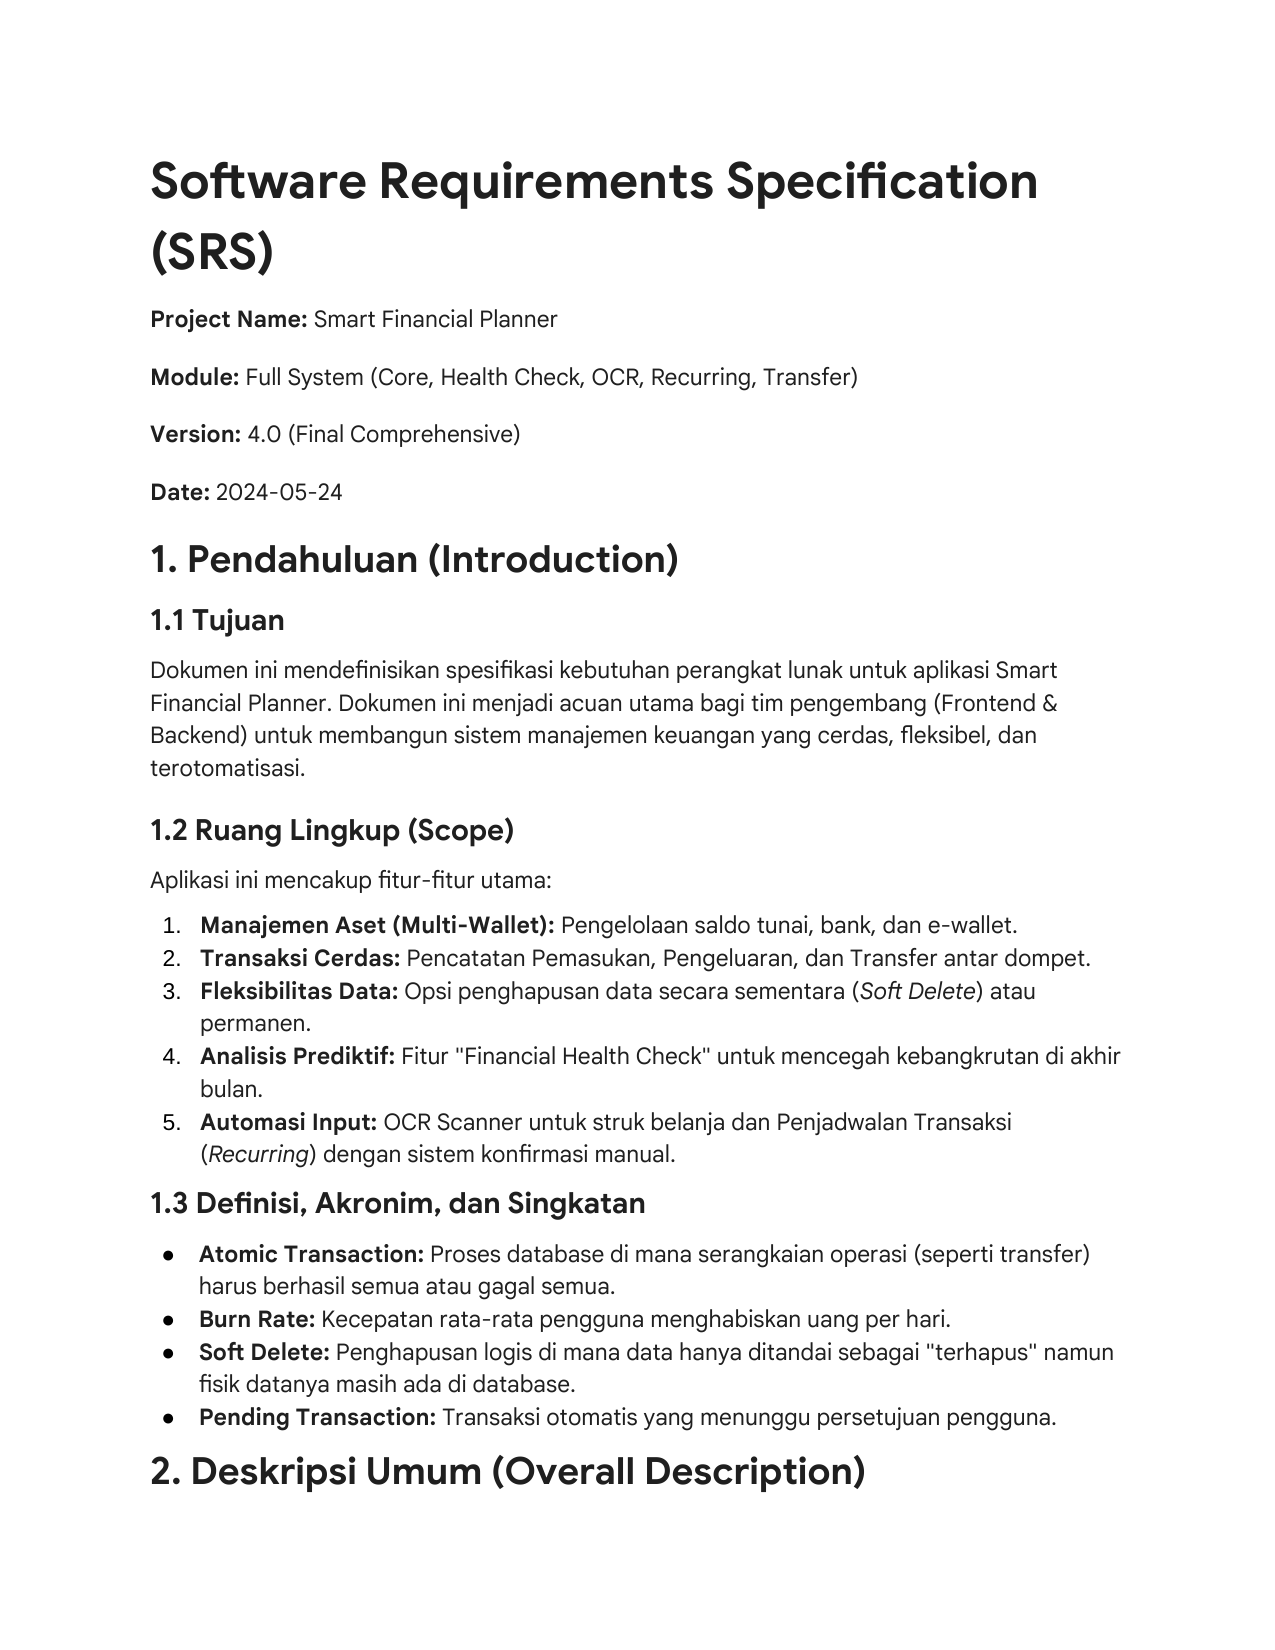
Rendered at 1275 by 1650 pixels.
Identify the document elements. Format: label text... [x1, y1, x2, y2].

list Transaksi Cerdas: Pencatatan Pemasukan, Pengeluaran, dan Transfer antar dompet. [162, 944, 1125, 973]
subtitle 1.3 Definisi, Akronim, dan Singkatan [150, 1186, 1125, 1222]
text Version: 4.0 (Final Comprehensive) [150, 421, 1125, 449]
subtitle 1. Pendahuluan (Introduction) [150, 536, 1125, 583]
list Analisis Prediktif: Fitur "Financial Health Check" untuk mencegah kebangkrutan di akhir bulan. [162, 1042, 1125, 1104]
list Soft Delete: Penghapusan logis di mana data hanya ditandai sebagai "terhapus" namun fisik datanya masih ada di database. [161, 1338, 1125, 1399]
text Dokumen ini mendefinisikan spesifikasi kebutuhan perangkat lunak untuk aplikasi Smart Financial Planner. Dokumen ini menjadi acuan utama bagi tim pengembang (Frontend & Backend) untuk membangun sistem manajemen keuangan yang cerdas, fleksibel, dan terotomatisasi. [150, 656, 1125, 783]
list Atomic Transaction: Proses database di mana serangkaian operasi (seperti transfer) harus berhasil semua atau gagal semua. [161, 1240, 1125, 1301]
subtitle Software Requirements Specification (SRS) [150, 150, 1125, 284]
text Aplikasi ini mencakup fitur-fitur utama: [150, 866, 1125, 895]
subtitle 1.1 Tujuan [150, 602, 1125, 639]
text Date: 2024-05-24 [150, 478, 1125, 507]
list Automasi Input: OCR Scanner untuk struk belanja dan Penjadwalan Transaksi (Recurring) dengan sistem konfirmasi manual. [162, 1108, 1125, 1169]
list Burn Rate: Kecepatan rata-rata pengguna menghabiskan uang per hari. [161, 1305, 1125, 1334]
text Module: Full System (Core, Health Check, OCR, Recurring, Transfer) [150, 363, 1125, 392]
list Manajemen Aset (Multi-Wallet): Pengelolaan saldo tunai, bank, dan e-wallet. [162, 911, 1125, 940]
subtitle 2. Deskripsi Umum (Overall Description) [150, 1448, 1125, 1496]
list Pending Transaction: Transaksi otomatis yang menunggu persetujuan pengguna. [161, 1403, 1125, 1432]
list Fleksibilitas Data: Opsi penghapusan data secara sementara (Soft Delete) atau permanen. [162, 977, 1125, 1038]
subtitle 1.2 Ruang Lingkup (Scope) [150, 812, 1125, 849]
text Project Name: Smart Financial Planner [150, 305, 1125, 334]
